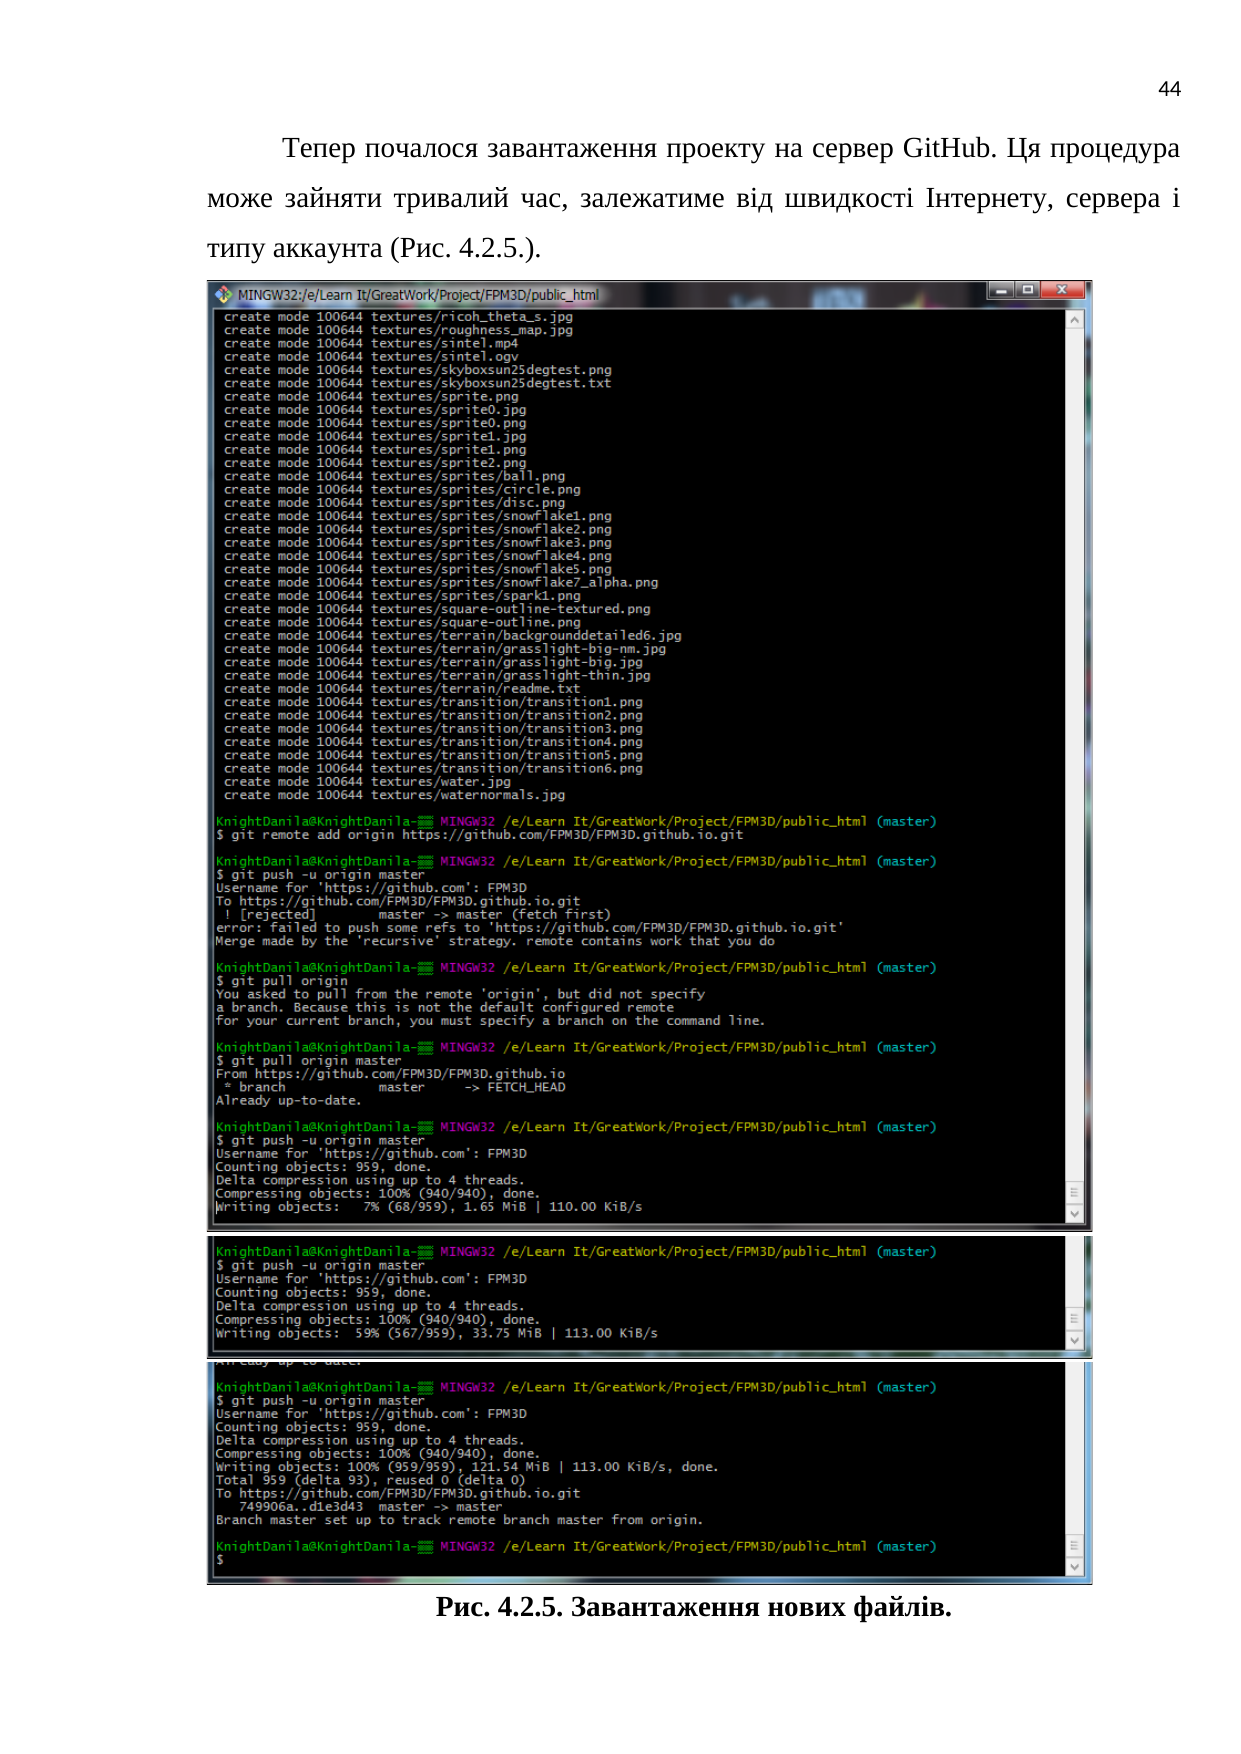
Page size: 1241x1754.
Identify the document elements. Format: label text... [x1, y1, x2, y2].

picture [206, 280, 1093, 1232]
text Рис. 4.2.5. Завантаження нових файлів. [207, 1589, 1181, 1622]
picture [206, 1362, 1093, 1585]
text Тепер почалося завантаження проекту на сервер GitHub. Ця процедура може зайняти тривалий час, залежатиме від швидкості Інтернету, сервера і типу аккаунта (Рис. 4.2.5.). [207, 130, 1181, 264]
picture [206, 1236, 1093, 1359]
